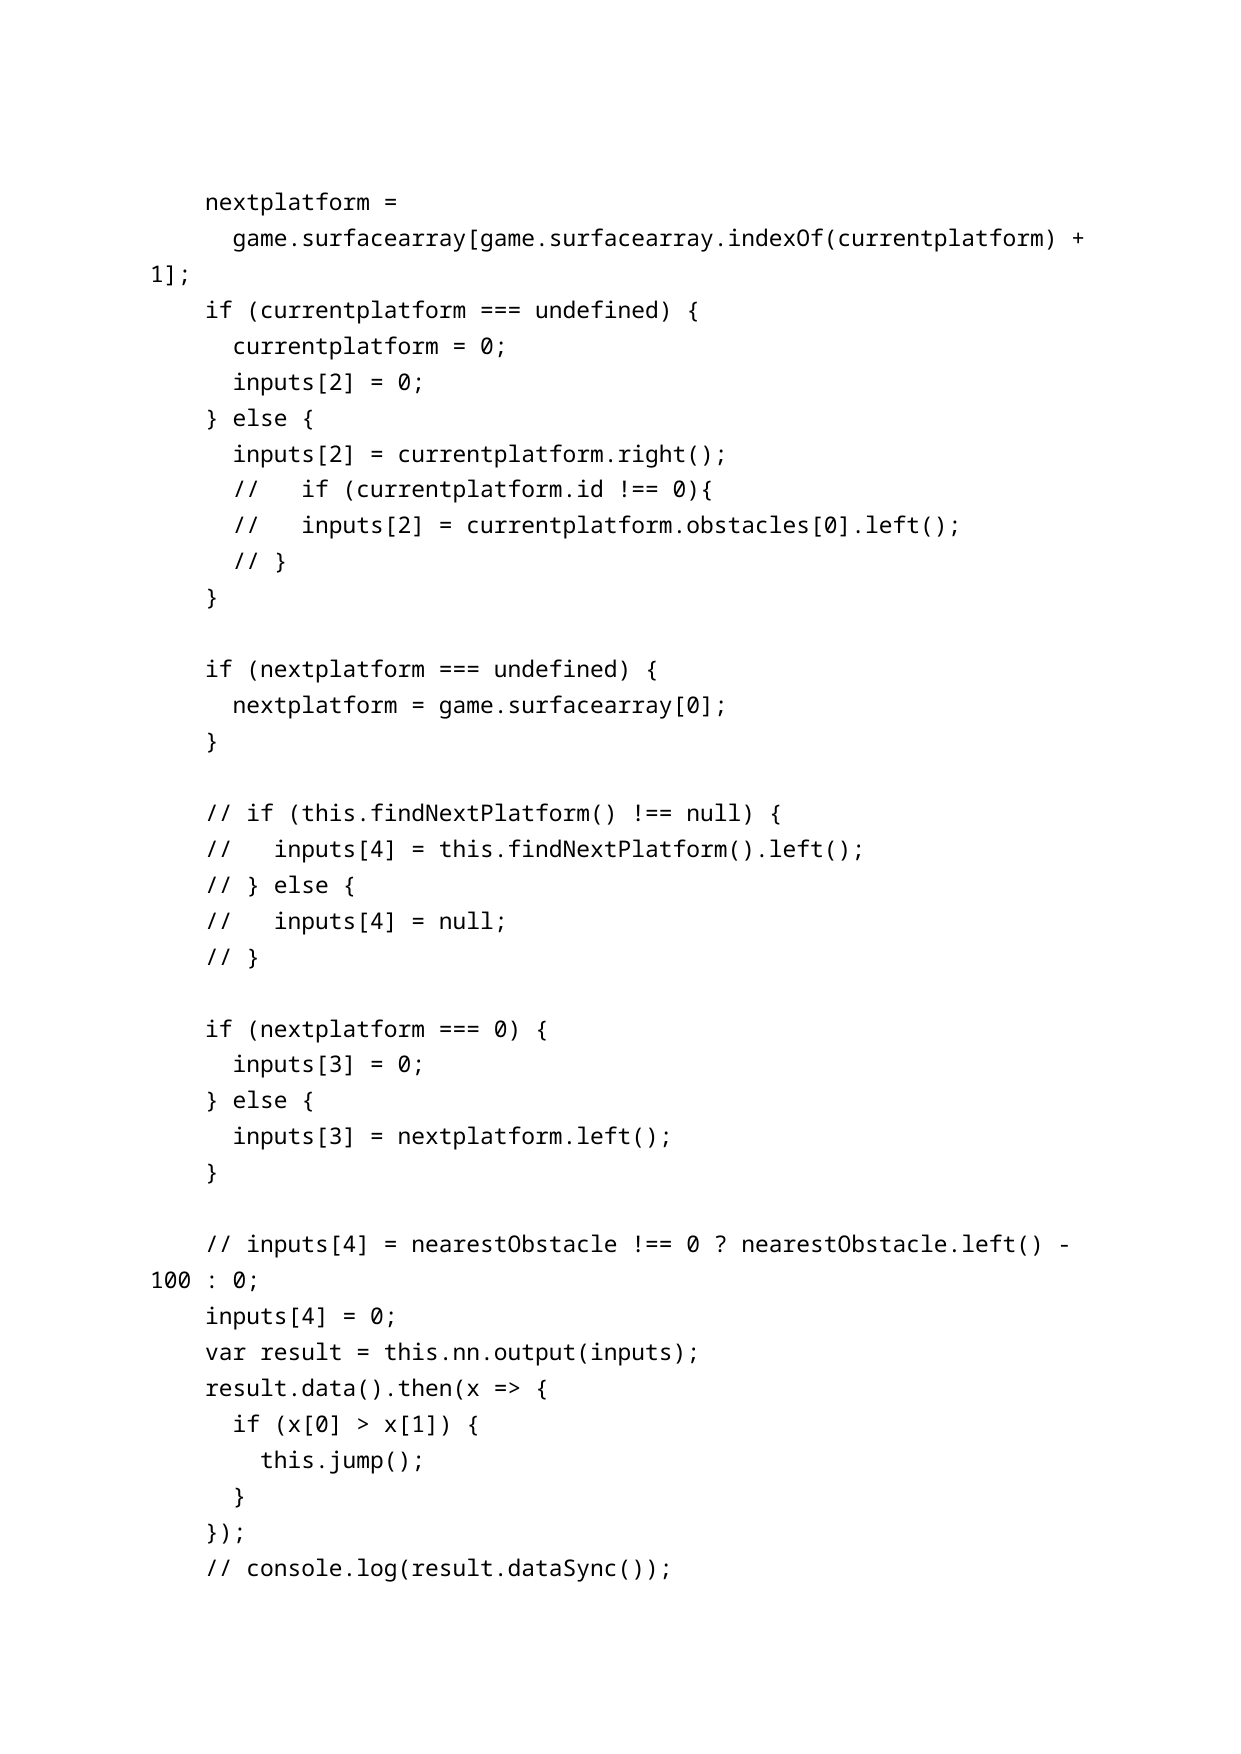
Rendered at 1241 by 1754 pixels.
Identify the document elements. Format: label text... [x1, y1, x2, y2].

text // console.log(result.dataSync()); [150, 1552, 1090, 1583]
text result.data().then(x => { [150, 1372, 1090, 1403]
text } [150, 1156, 1090, 1187]
text inputs[2] = currentplatform.right(); [150, 437, 1090, 469]
text }); [150, 1516, 1090, 1547]
text } [150, 725, 1090, 756]
text // inputs[2] = currentplatform.obstacles[0].left(); [150, 509, 1090, 541]
text } [150, 1480, 1090, 1511]
text inputs[2] = 0; [150, 366, 1090, 397]
text inputs[3] = nextplatform.left(); [150, 1120, 1090, 1152]
text // inputs[4] = this.findNextPlatform().left(); [150, 833, 1090, 864]
text // } [150, 545, 1090, 577]
text // if (this.findNextPlatform() !== null) { [150, 797, 1090, 828]
text // inputs[4] = nearestObstacle !== 0 ? nearestObstacle.left() - 100 : 0; [150, 1228, 1090, 1295]
text nextplatform = game.surfacearray[0]; [150, 689, 1090, 720]
text if (x[0] > x[1]) { [150, 1408, 1090, 1439]
text } [150, 581, 1090, 612]
text if (nextplatform === undefined) { [150, 653, 1090, 684]
text // if (currentplatform.id !== 0){ [150, 473, 1090, 505]
text if (nextplatform === 0) { [150, 1012, 1090, 1044]
text inputs[3] = 0; [150, 1048, 1090, 1080]
text } else { [150, 402, 1090, 433]
text } else { [150, 1084, 1090, 1116]
text inputs[4] = 0; [150, 1300, 1090, 1331]
text if (currentplatform === undefined) { [150, 294, 1090, 325]
text currentplatform = 0; [150, 330, 1090, 361]
text game.surfacearray[game.surfacearray.indexOf(currentplatform) + 1]; [150, 222, 1090, 289]
text // inputs[4] = null; [150, 905, 1090, 936]
text // } [150, 941, 1090, 972]
text nextplatform = [150, 186, 1090, 217]
text var result = this.nn.output(inputs); [150, 1336, 1090, 1367]
text // } else { [150, 869, 1090, 900]
text this.jump(); [150, 1444, 1090, 1475]
